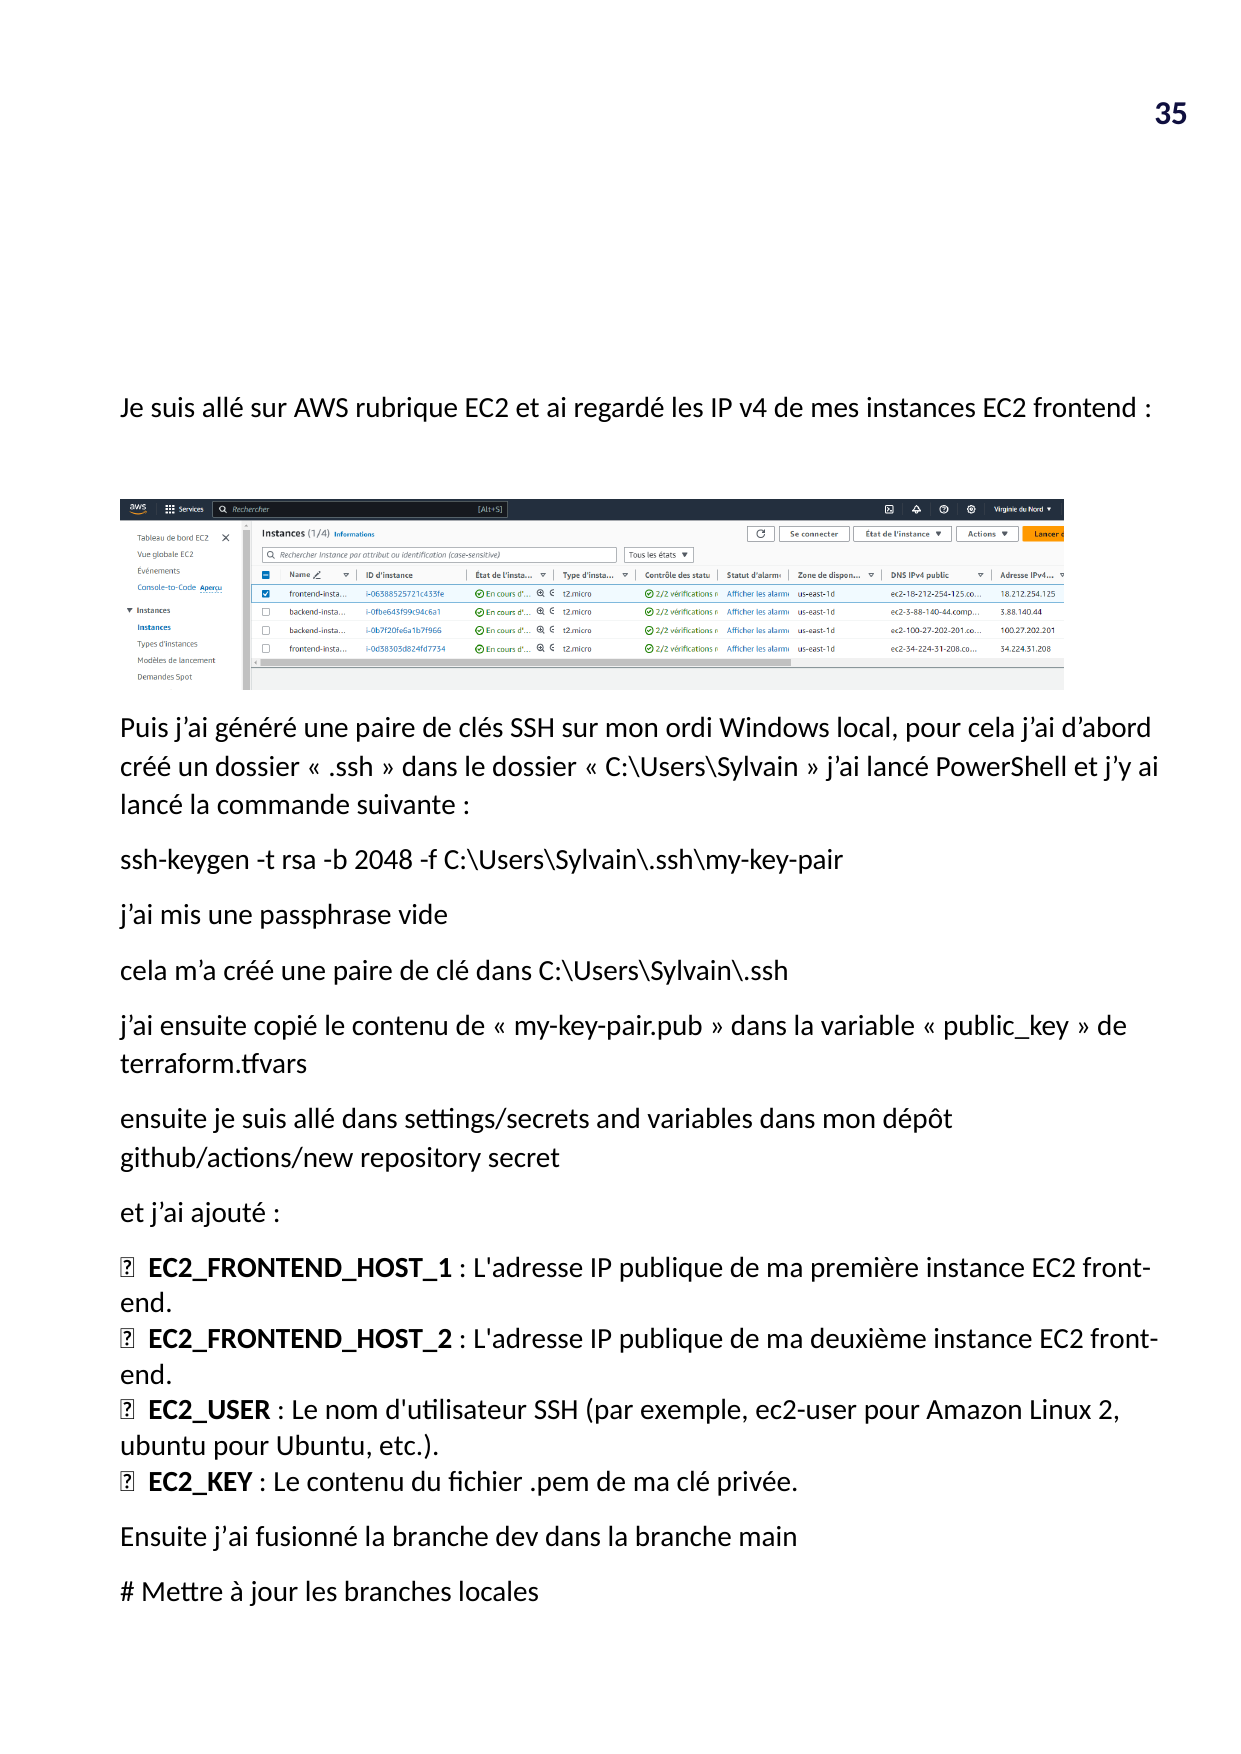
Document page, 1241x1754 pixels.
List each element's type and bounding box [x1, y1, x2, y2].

picture [120, 499, 1064, 690]
table_cell [120, 334, 1168, 1628]
